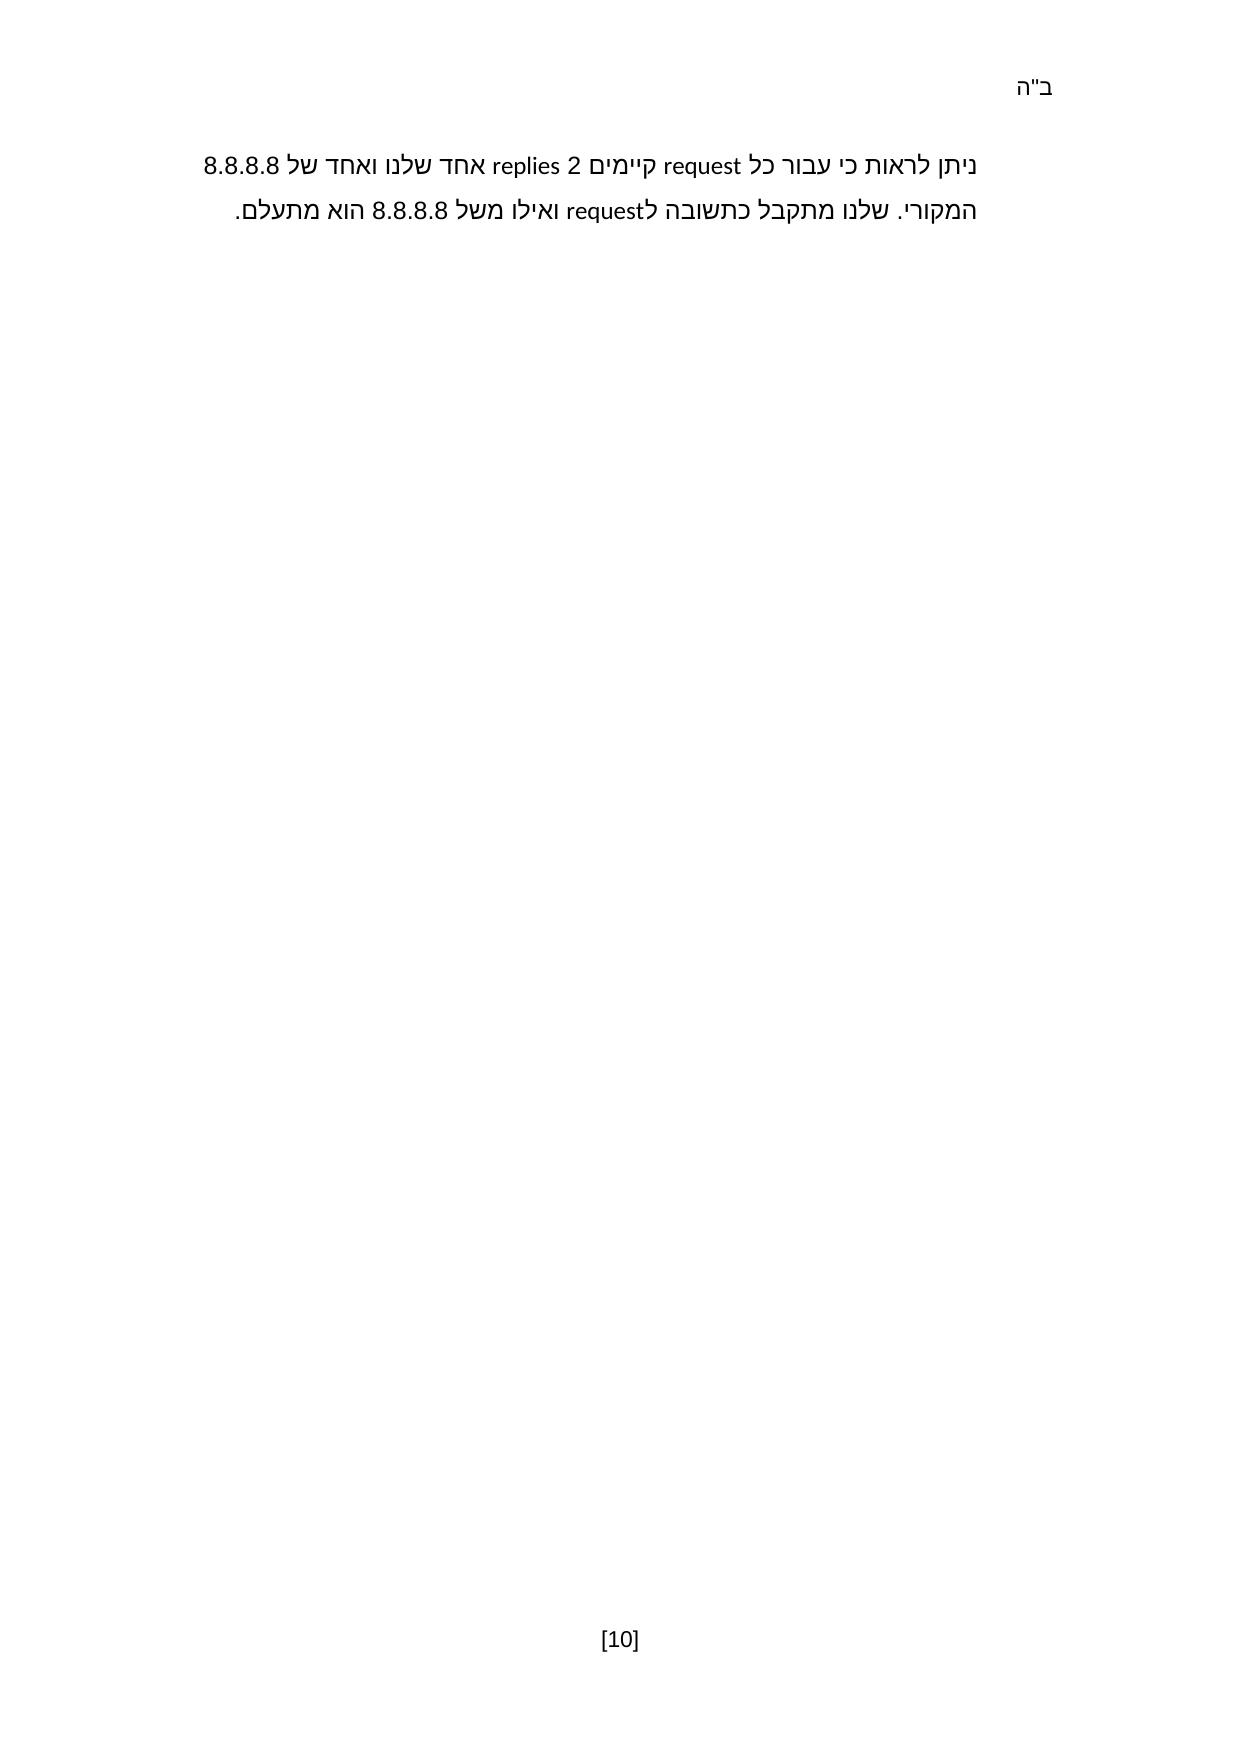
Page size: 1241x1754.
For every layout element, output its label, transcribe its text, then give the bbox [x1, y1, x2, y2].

list ניתן לראות כי עבור כל request קיימים 2 replies אחד שלנו ואחד של 8.8.8.8 המקורי. שלנו מתקבל כתשובה לrequest ואילו משל 8.8.8.8 הוא מתעלם. [187, 150, 978, 225]
